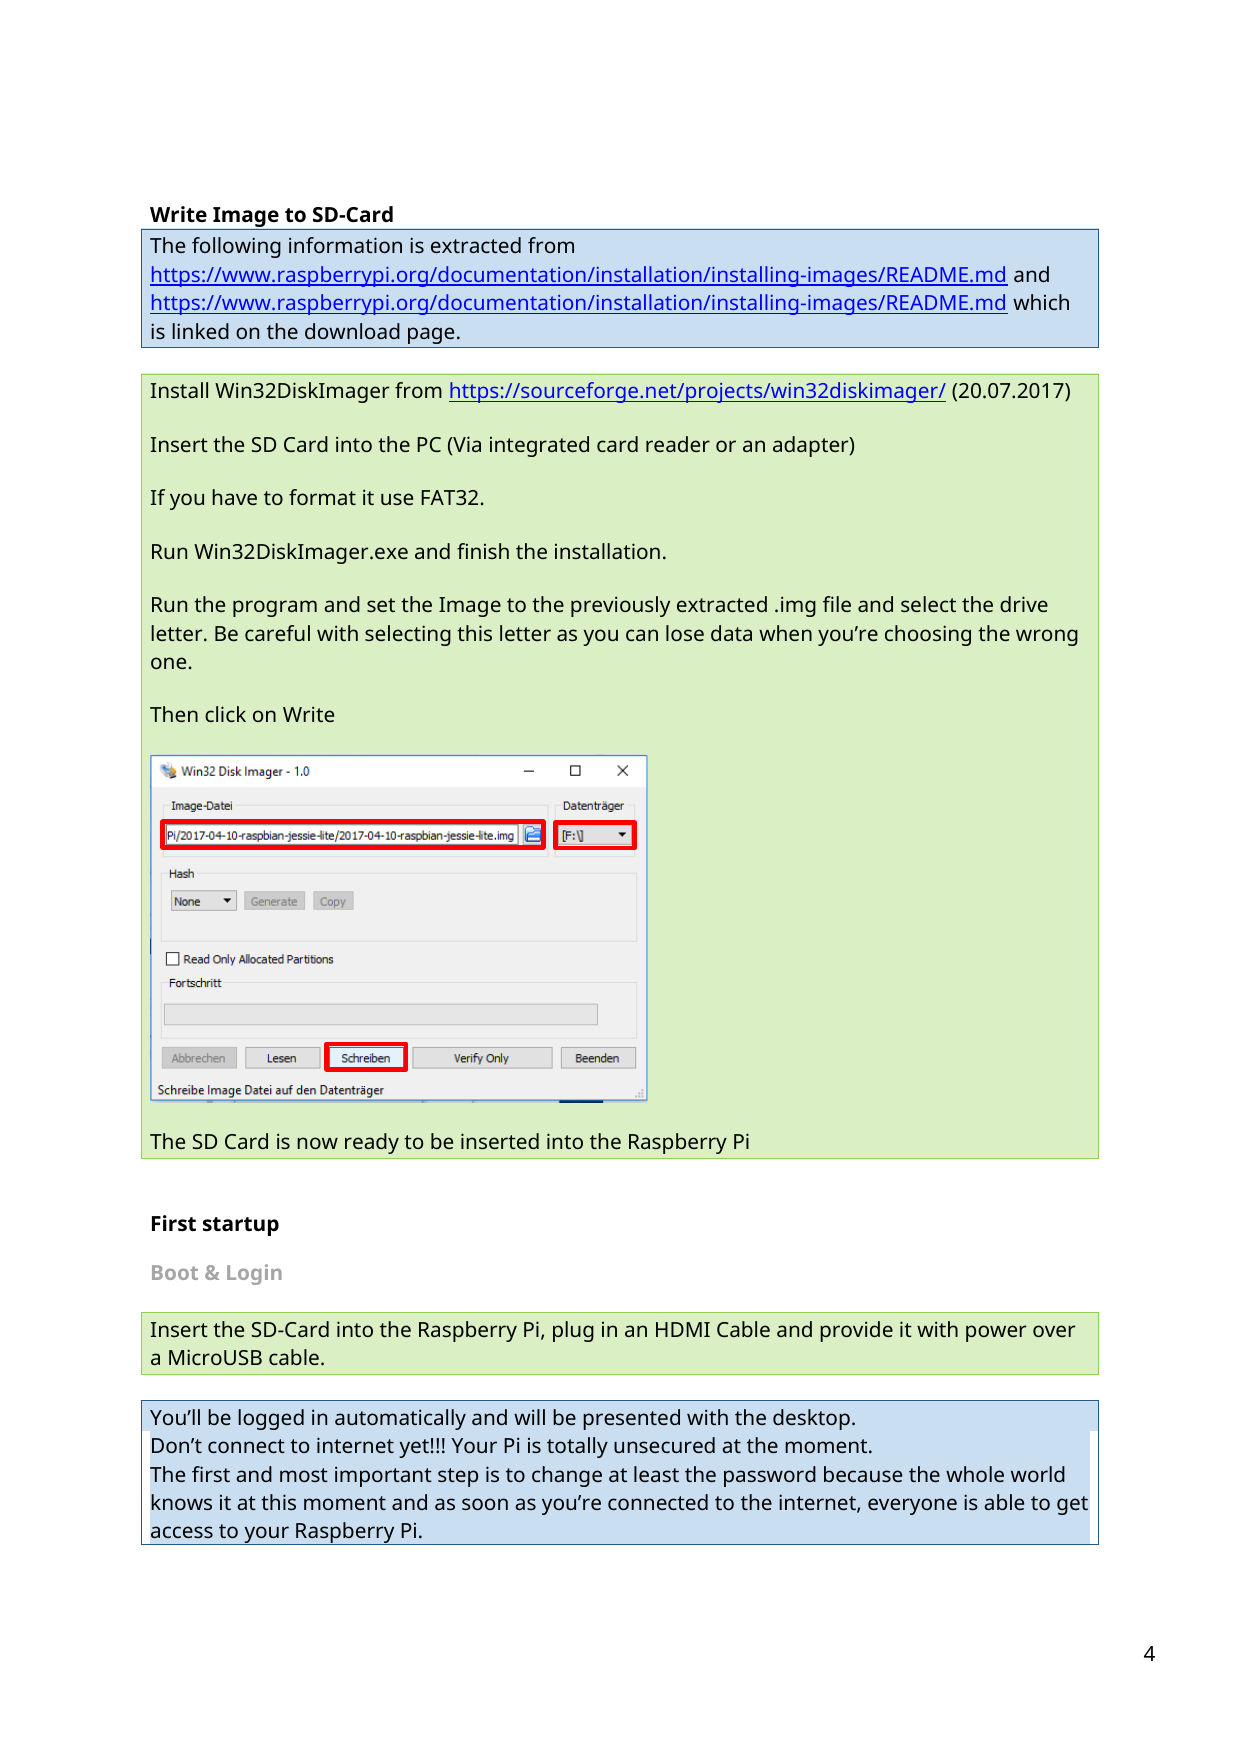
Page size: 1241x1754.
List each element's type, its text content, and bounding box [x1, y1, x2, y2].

text The following information is extracted from https://www.raspberrypi.org/documentation/installation/installing-images/README.md and https://www.raspberrypi.org/documentation/installation/installing-images/README.md which is linked on the download page. [142, 230, 1098, 347]
text Then click on Write [142, 697, 1098, 729]
text If you have to format it use FAT32. [142, 480, 1098, 512]
text Insert the SD Card into the PC (Via integrated card reader or an adapter) [142, 427, 1098, 458]
picture [150, 754, 648, 1103]
subtitle First startup [150, 1209, 1090, 1237]
text Insert the SD-Card into the Raspberry Pi, plug in an HDMI Cable and provide it with power over a MicroUSB cable. [142, 1313, 1098, 1374]
text Install Win32DiskImager from https://sourceforge.net/projects/win32diskimager/ (20.07.2017) [142, 375, 1098, 405]
text You’ll be logged in automatically and will be presented with the desktop. [142, 1401, 1098, 1431]
subtitle Write Image to SD-Card [150, 200, 1090, 228]
text Run Win32DiskImager.exe and finish the installation. [142, 534, 1098, 565]
text The SD Card is now ready to be inserted into the Raspberry Pi [142, 1124, 1098, 1158]
subtitle Boot & Login [150, 1258, 1090, 1287]
text Run the program and set the Image to the previously extracted .img file and select the drive letter. Be careful with selecting this letter as you can lose data when you’re choosing the wrong one. [142, 587, 1098, 676]
text The first and most important step is to change at least the password because the whole world knows it at this moment and as soon as you’re connected to the internet, everyone is able to get access to your Raspberry Pi. [150, 1460, 1090, 1544]
text Don’t connect to internet yet!!! Your Pi is totally unsecured at the moment. [150, 1431, 1090, 1460]
